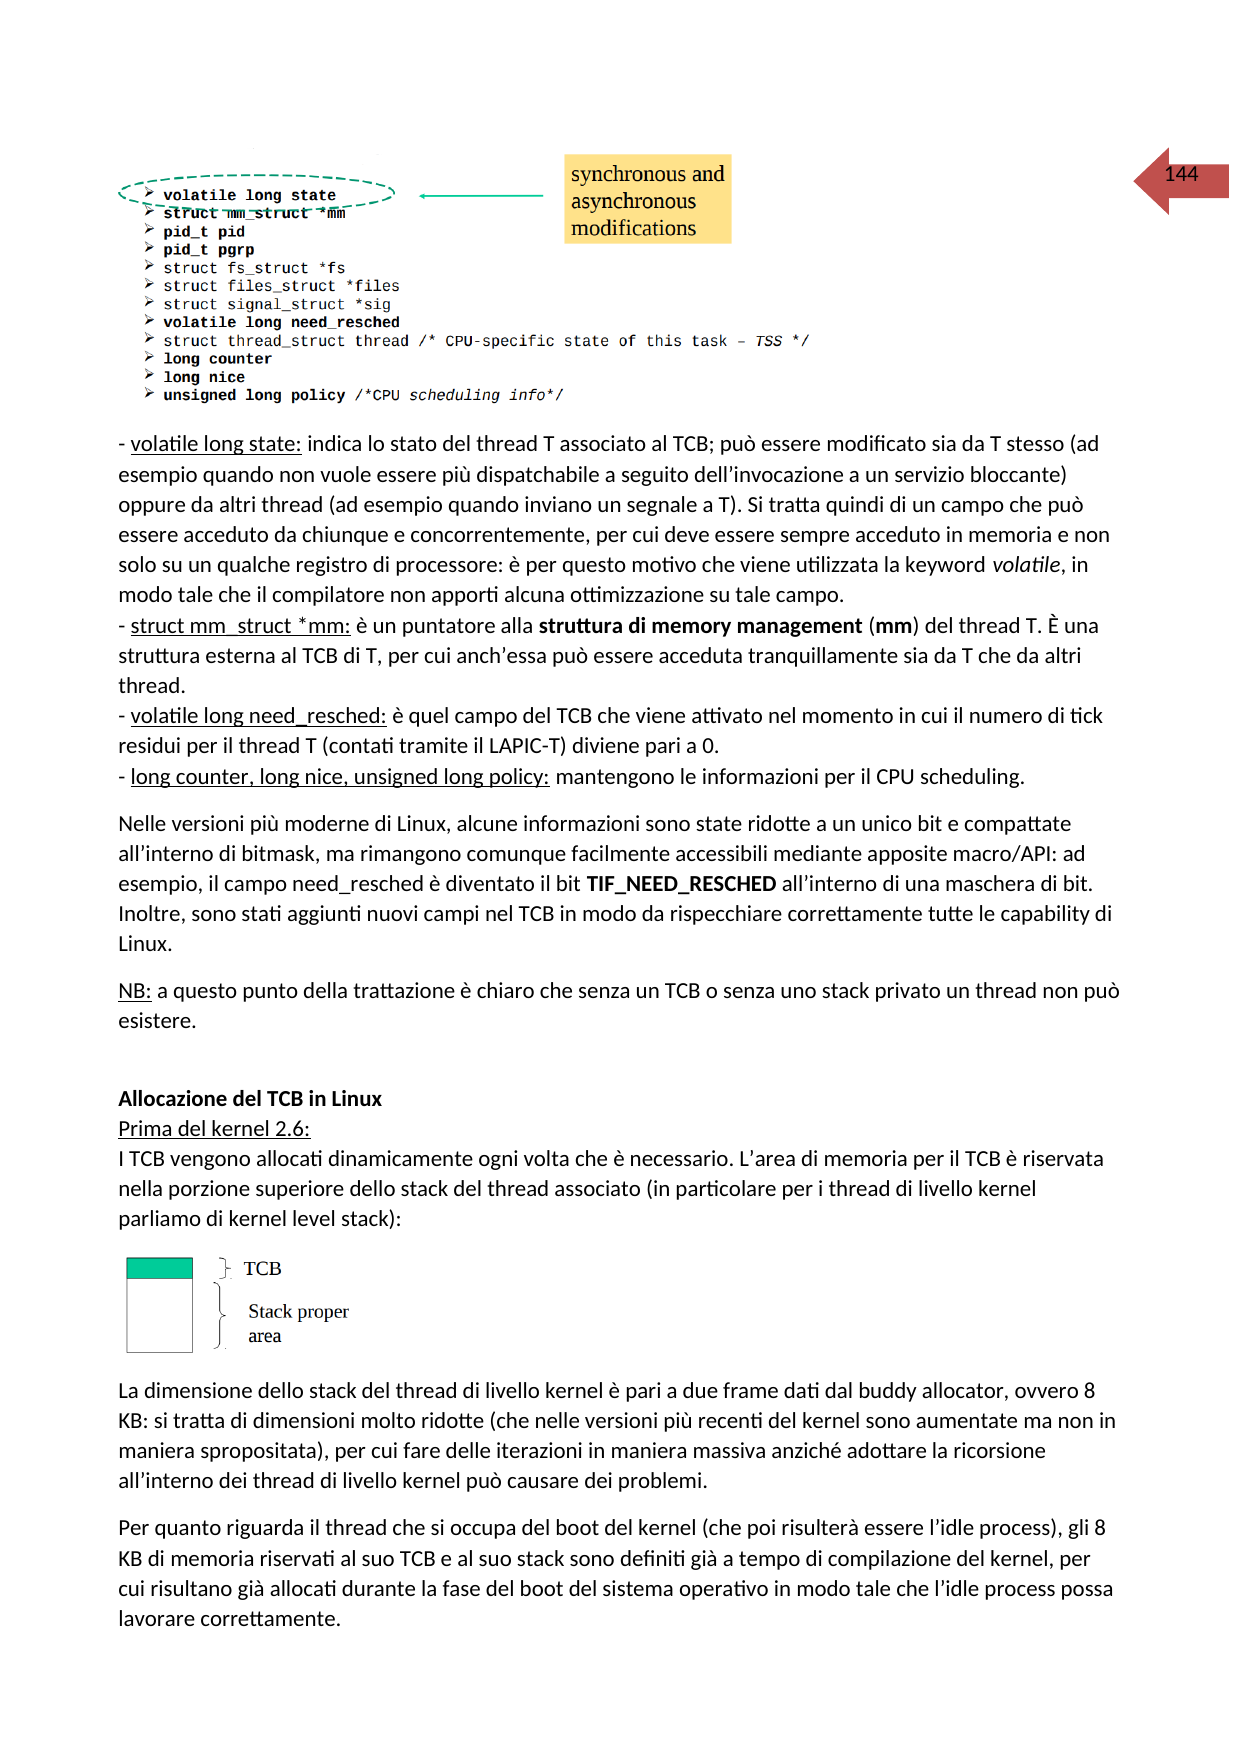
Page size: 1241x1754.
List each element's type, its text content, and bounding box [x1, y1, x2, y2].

text Allocazione del TCB in Linux Prima del kernel 2.6: I TCB vengono allocati dinamicamente ogni volta che è necessario. L’area di memoria per il TCB è riservata nella porzione superiore dello stack del thread associato (in particolare per i thread di livello kernel parliamo di kernel level stack): [118, 1053, 1122, 1232]
text Nelle versioni più moderne di Linux, alcune informazioni sono state ridotte a un unico bit e compattate all’interno di bitmask, ma rimangono comunque facilmente accessibili mediante apposite macro/API: ad esempio, il campo need_resched è diventato il bit TIF_NEED_RESCHED all’interno di una maschera di bit. Inoltre, sono stati aggiunti nuovi campi nel TCB in modo da rispecchiare correttamente tutte le capability di Linux. [118, 809, 1122, 957]
text - volatile long state: indica lo stato del thread T associato al TCB; può essere modificato sia da T stesso (ad esempio quando non vuole essere più dispatchabile a seguito dell’invocazione a un servizio bloccante) oppure da altri thread (ad esempio quando inviano un segnale a T). Si tratta quindi di un campo che può essere acceduto da chiunque e concorrentemente, per cui deve essere sempre acceduto in memoria e non solo su un qualche registro di processore: è per questo motivo che viene utilizzata la keyword volatile, in modo tale che il compilatore non apporti alcuna ottimizzazione su tale campo. - struct mm_struct *mm: è un puntatore alla struttura di memory management (mm) del thread T. È una struttura esterna al TCB di T, per cui anch’essa può essere acceduta tranquillamente sia da T che da altri thread. - volatile long need_resched: è quel campo del TCB che viene attivato nel momento in cui il numero di tick residui per il thread T (contati tramite il LAPIC-T) diviene pari a 0. - long counter, long nice, unsigned long policy: mantengono le informazioni per il CPU scheduling. [118, 429, 1122, 790]
text Per quanto riguarda il thread che si occupa del boot del kernel (che poi risulterà essere l’idle process), gli 8 KB di memoria riservati al suo TCB e al suo stack sono definiti già a tempo di compilazione del kernel, per cui risultano già allocati durante la fase del boot del sistema operativo in modo tale che l’idle process possa lavorare correttamente. [118, 1513, 1122, 1632]
picture [118, 147, 812, 411]
text NB: a questo punto della trattazione è chiaro che senza un TCB o senza uno stack privato un thread non può esistere. [118, 976, 1122, 1034]
picture [118, 1251, 352, 1357]
text La dimensione dello stack del thread di livello kernel è pari a due frame dati dal buddy allocator, ovvero 8 KB: si tratta di dimensioni molto ridotte (che nelle versioni più recenti del kernel sono aumentate ma non in maniera spropositata), per cui fare delle iterazioni in maniera massiva anziché adottare la ricorsione all’interno dei thread di livello kernel può causare dei problemi. [118, 1376, 1122, 1494]
